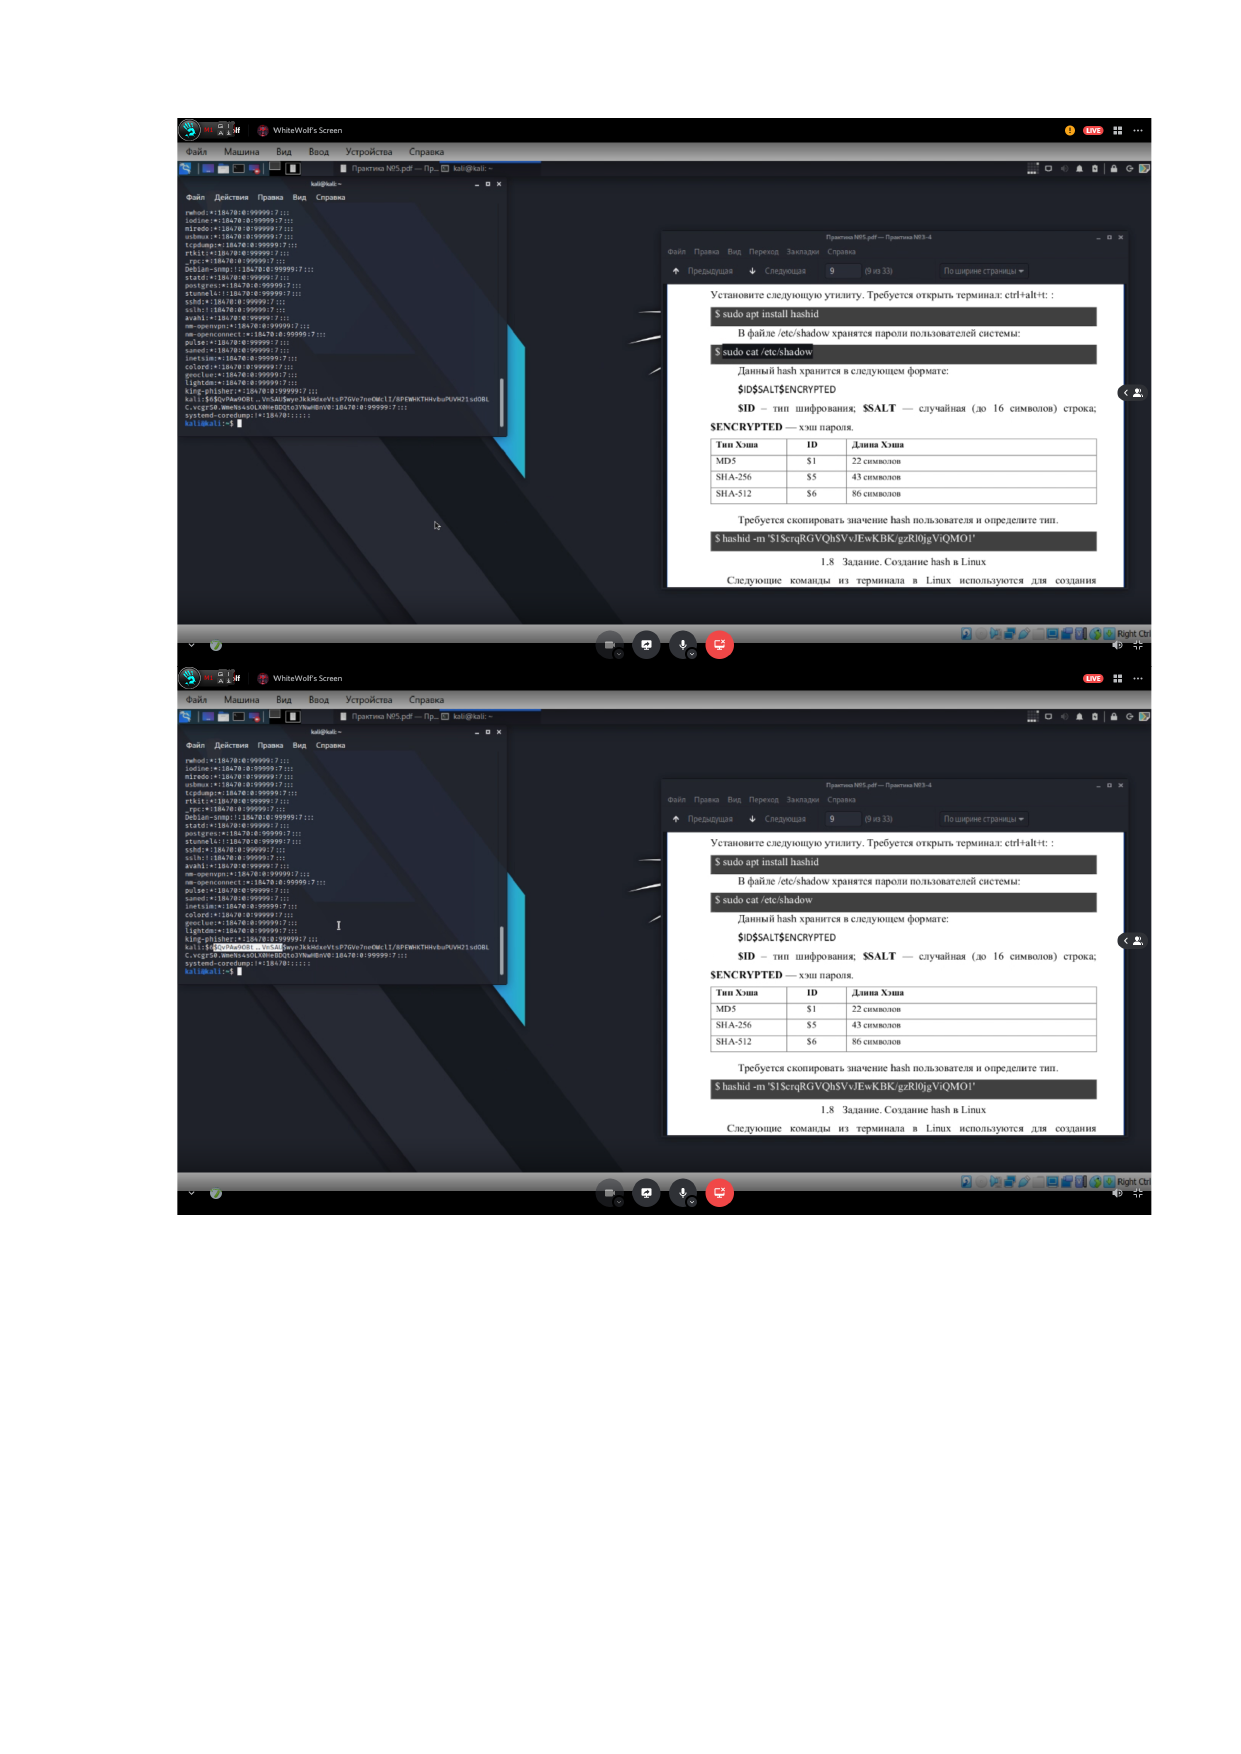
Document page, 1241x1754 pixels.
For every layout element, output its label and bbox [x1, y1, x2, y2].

picture [177, 118, 1152, 1215]
